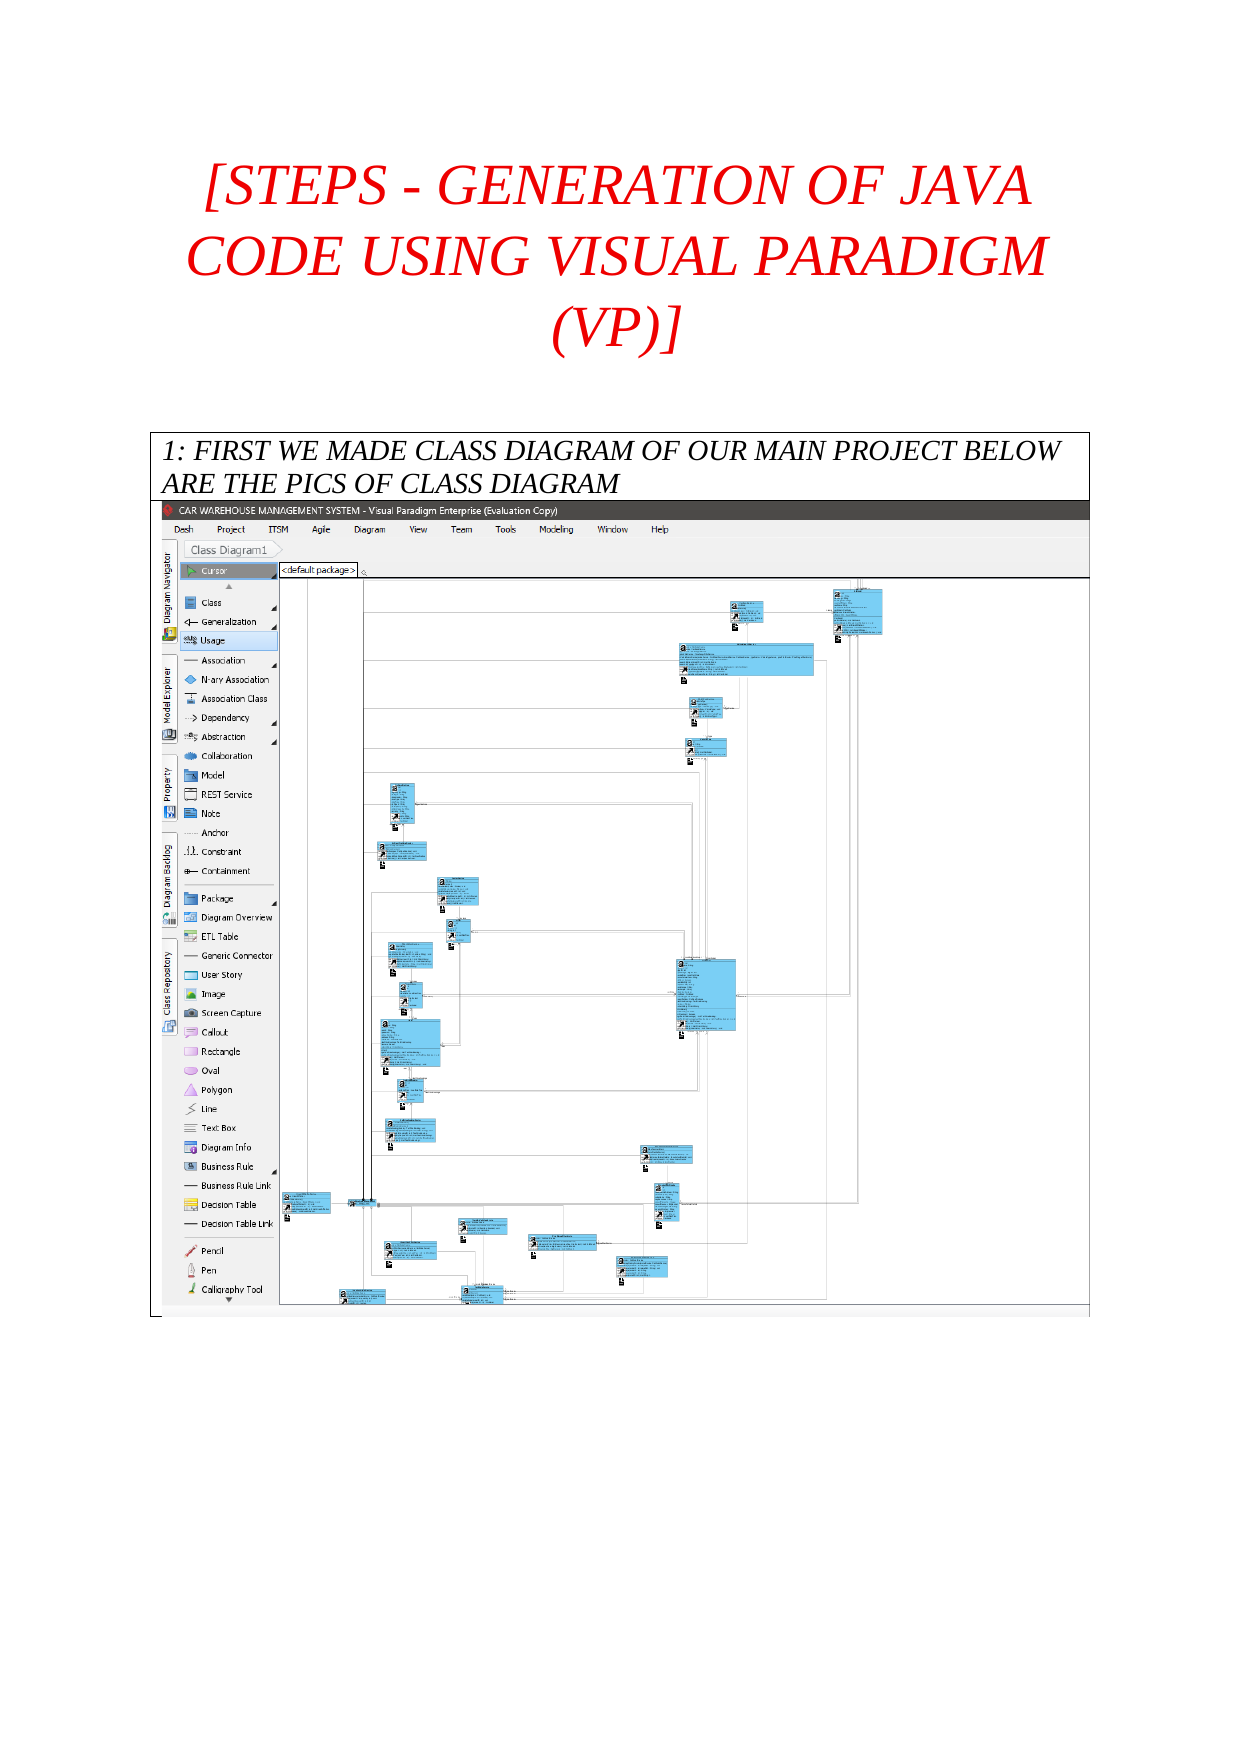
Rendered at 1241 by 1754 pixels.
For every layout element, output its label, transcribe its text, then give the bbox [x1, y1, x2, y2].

table_cell [151, 501, 161, 1316]
table_header 1: FIRST WE MADE CLASS DIAGRAM OF OUR MAIN PROJECT BELOW ARE THE PICS OF CLASS DIAGRAM [151, 433, 1089, 500]
picture [161, 501, 1090, 1317]
text [STEPS - GENERATION OF JAVA CODE USING VISUAL PARADIGM (VP)] [150, 150, 1090, 359]
